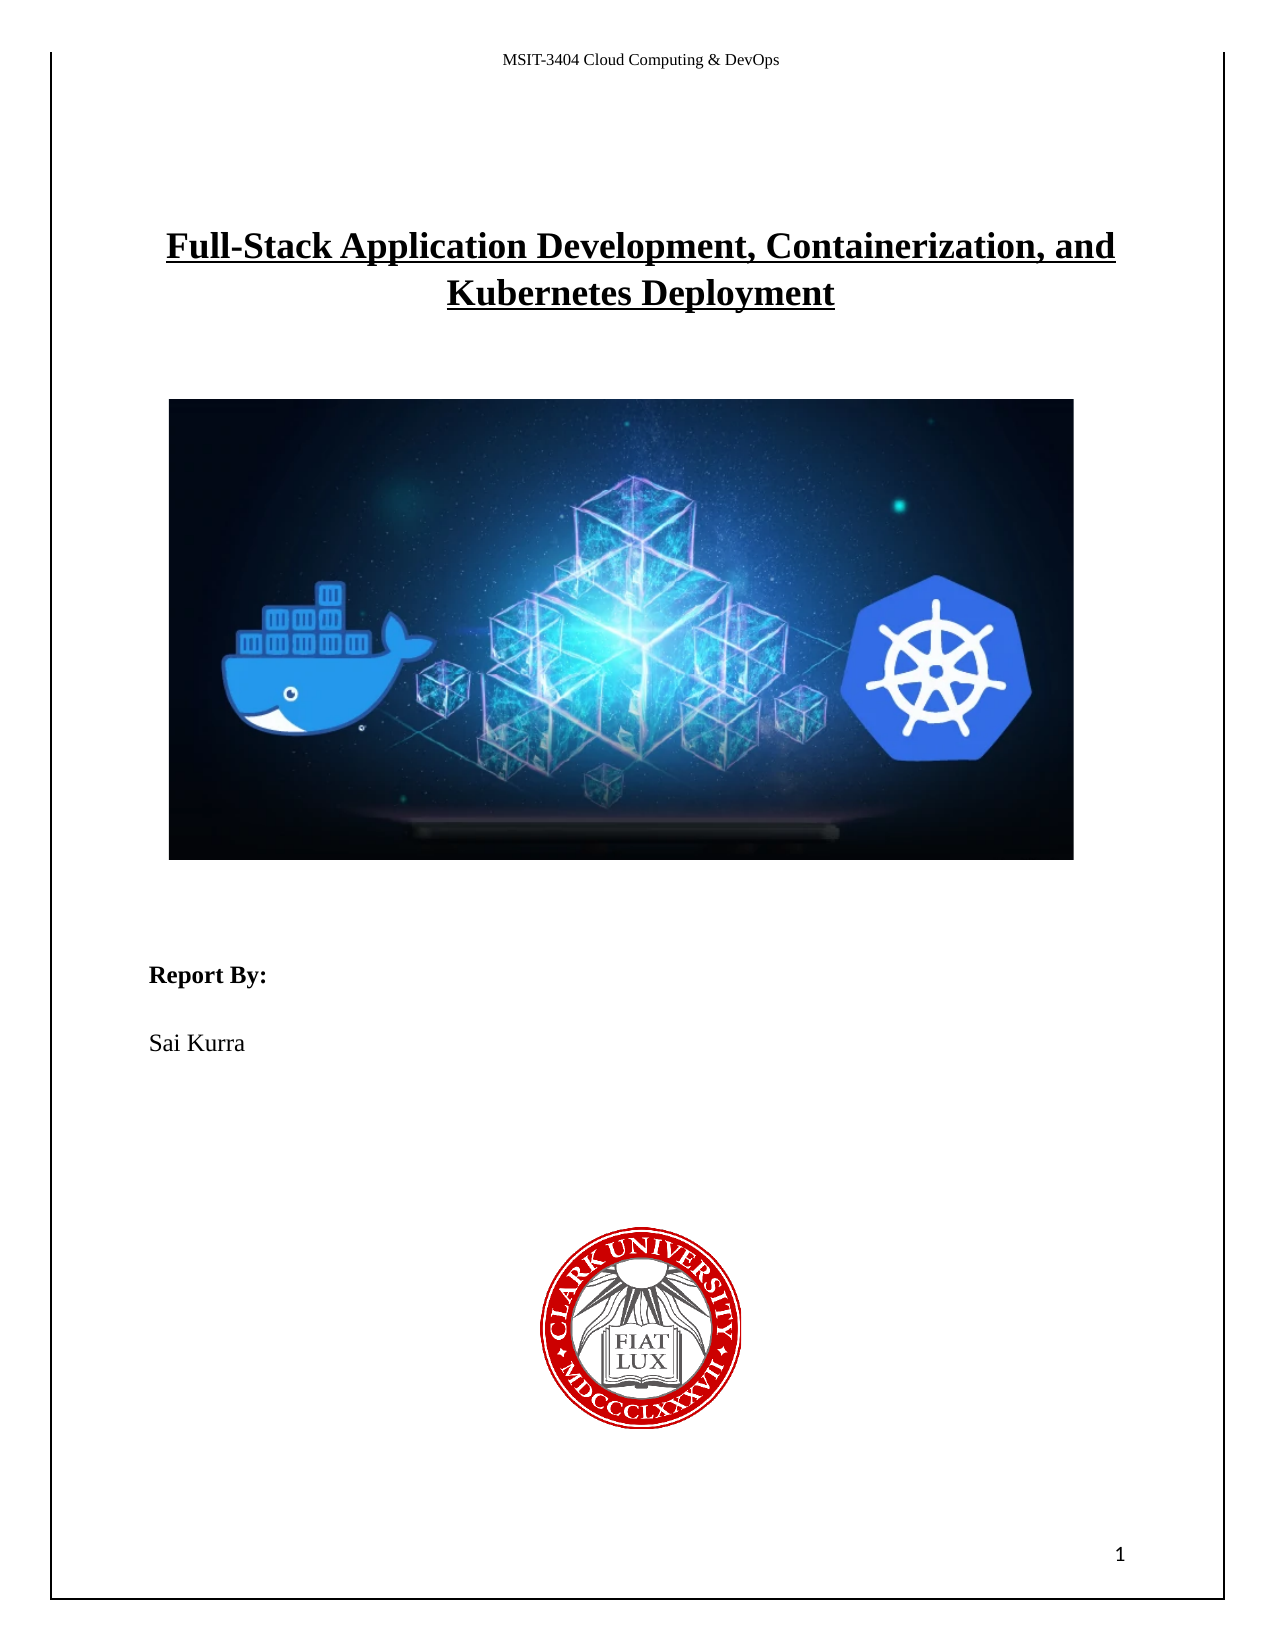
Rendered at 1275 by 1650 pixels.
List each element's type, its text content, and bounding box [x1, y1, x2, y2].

text Sai Kurra [148, 1028, 1126, 1057]
picture [540, 1227, 742, 1429]
text Full-Stack Application Development, Containerization, and Kubernetes Deployment [150, 224, 1131, 313]
text Report By: [148, 960, 1131, 989]
